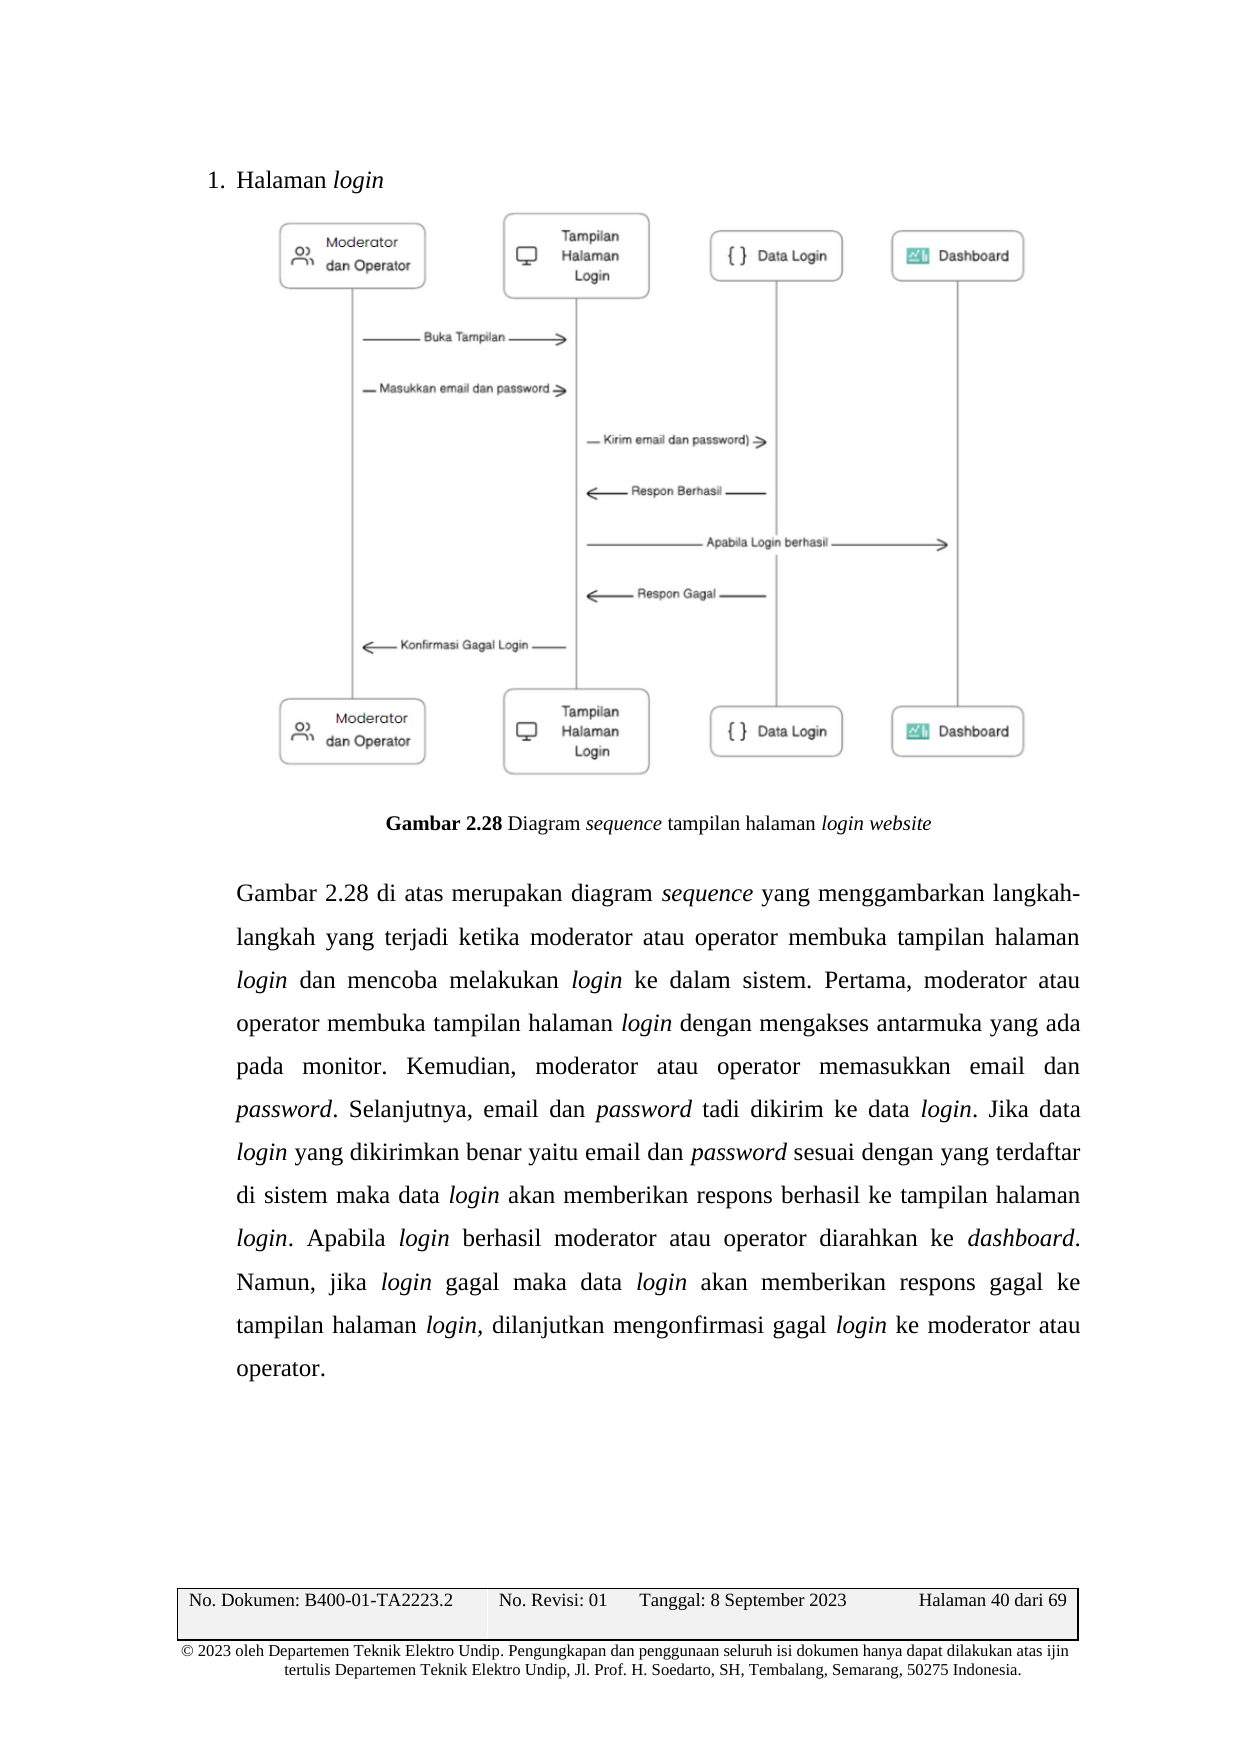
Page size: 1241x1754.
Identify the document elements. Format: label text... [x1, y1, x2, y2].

picture [245, 208, 1072, 797]
text Gambar 2.28 Diagram sequence tampilan halaman login website [236, 811, 1081, 835]
list Gambar 2.28 di atas merupakan diagram sequence yang menggambarkan langkah-langkah yang terjadi ketika moderator atau operator membuka tampilan halaman login dan mencoba melakukan login ke dalam sistem. Pertama, moderator atau operator membuka tampilan halaman login dengan mengakses antarmuka yang ada pada monitor. Kemudian, moderator atau operator memasukkan email dan password. Selanjutnya, email dan password tadi dikirim ke data login. Jika data login yang dikirimkan benar yaitu email dan password sesuai dengan yang terdaftar di sistem maka data login akan memberikan respons berhasil ke tampilan halaman login. Apabila login berhasil moderator atau operator diarahkan ke dashboard. Namun, jika login gagal maka data login akan memberikan respons gagal ke tampilan halaman login, dilanjutkan mengonfirmasi gagal login ke moderator atau operator. [236, 878, 1081, 1382]
list Halaman login [207, 165, 1081, 194]
